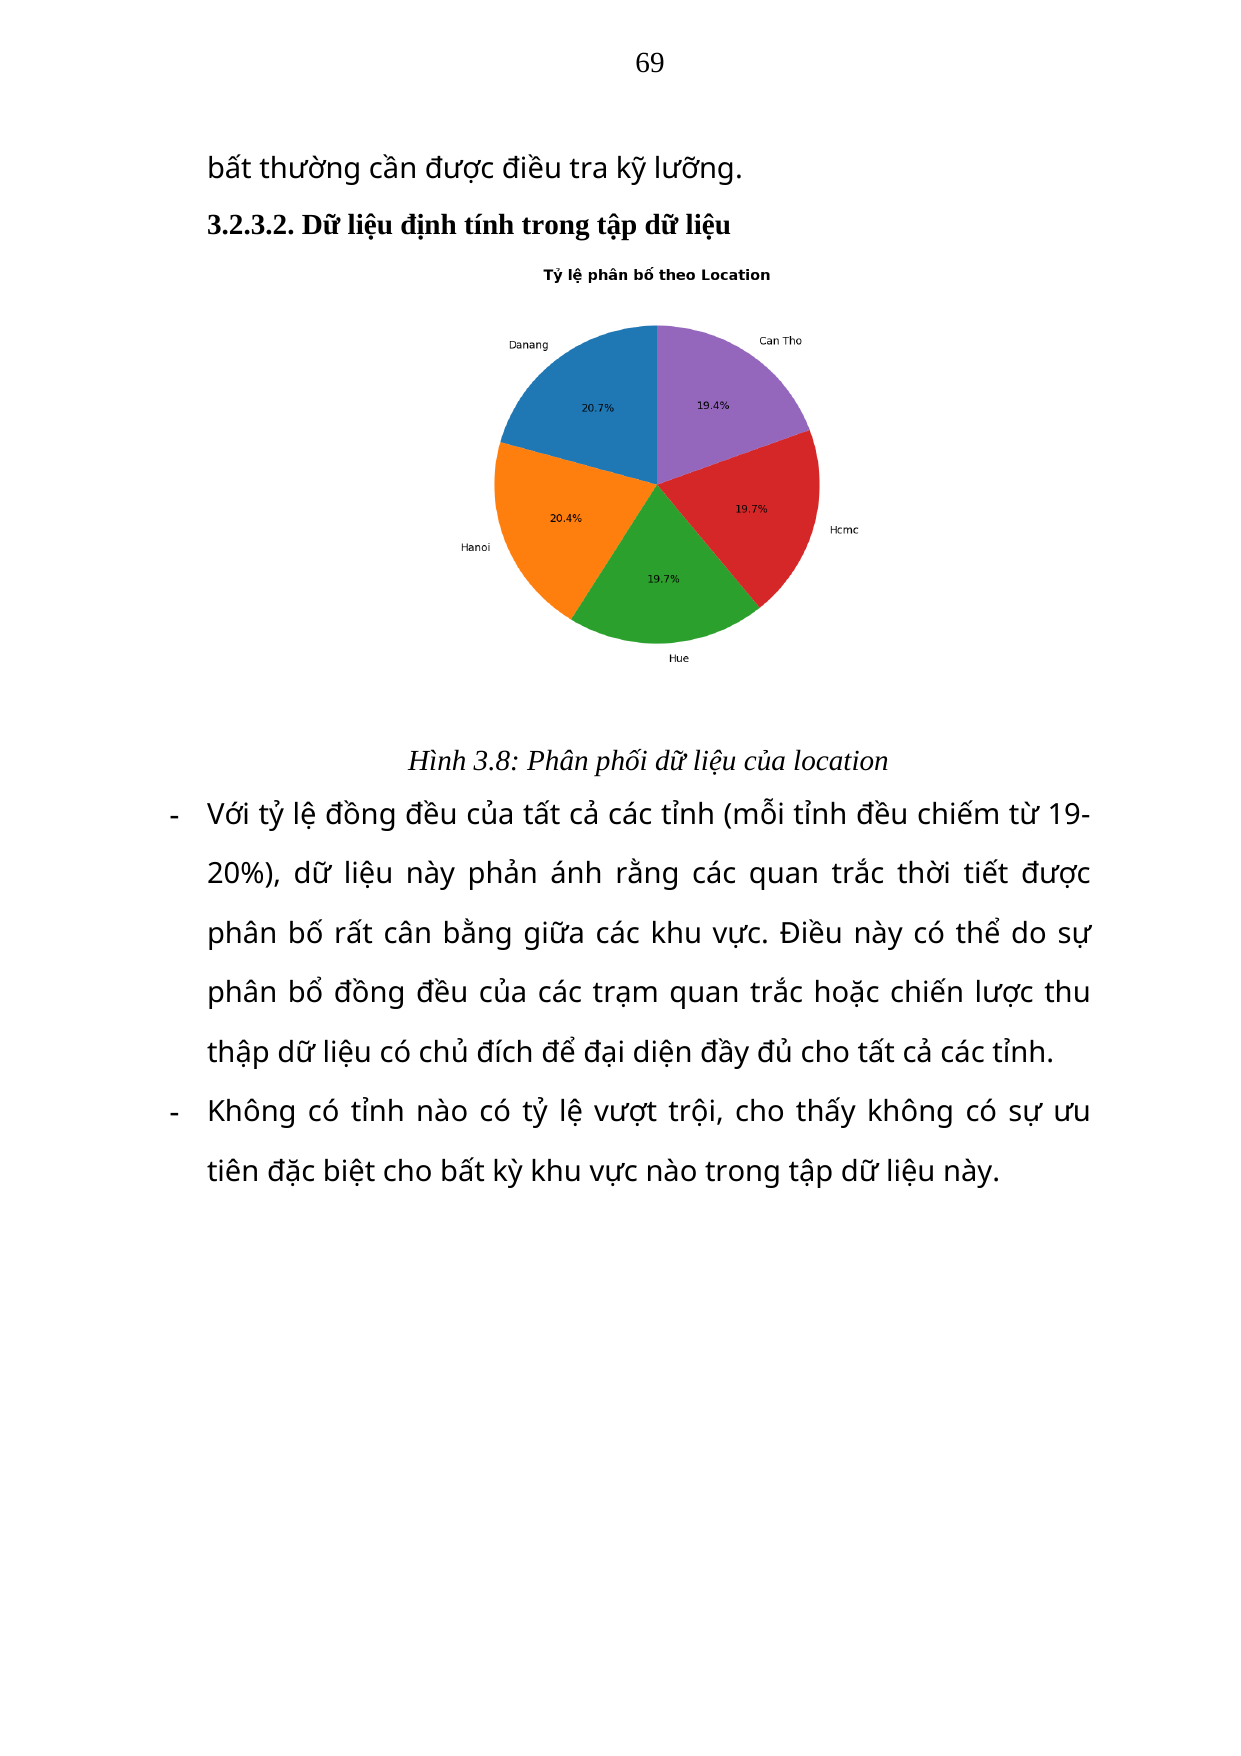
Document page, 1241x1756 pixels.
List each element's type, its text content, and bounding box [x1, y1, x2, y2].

text Hình 3.8: Phân phối dữ liệu của location [207, 743, 1092, 776]
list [169, 148, 1092, 187]
list Không có tỉnh nào có tỷ lệ vượt trội, cho thấy không có sự ưu tiên đặc biệt cho bất kỳ khu vực nào trong tập dữ liệu này. [169, 1090, 1092, 1189]
subtitle 3.2.3.2. Dữ liệu định tính trong tập dữ liệu [207, 207, 1092, 241]
list Với tỷ lệ đồng đều của tất cả các tỉnh (mỗi tỉnh đều chiếm từ 19-20%), dữ liệu này phản ánh rằng các quan trắc thời tiết được phân bố rất cân bằng giữa các khu vực. Điều này có thể do sự phân bổ đồng đều của các trạm quan trắc hoặc chiến lược thu thập dữ liệu có chủ đích để đại diện đầy đủ cho tất cả các tỉnh. [169, 793, 1092, 1071]
picture [408, 257, 891, 667]
